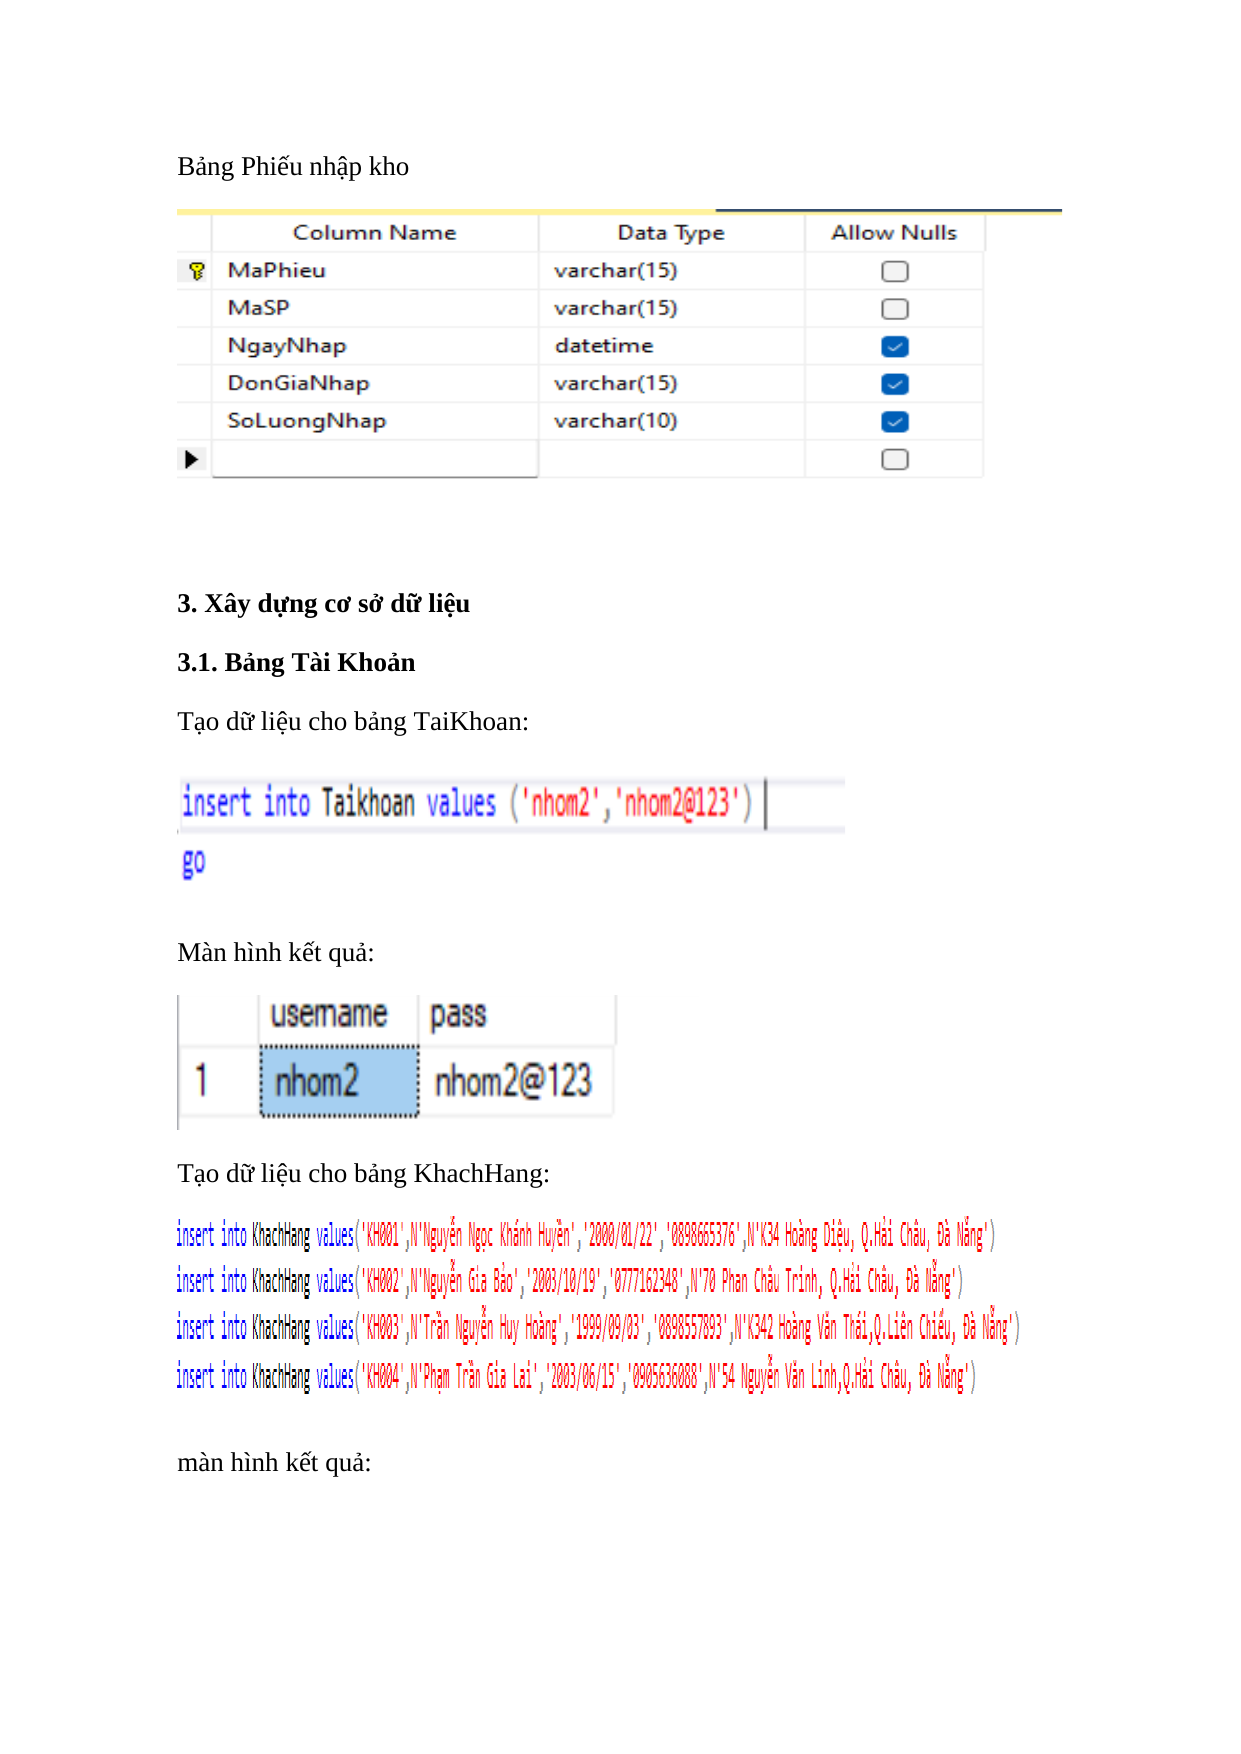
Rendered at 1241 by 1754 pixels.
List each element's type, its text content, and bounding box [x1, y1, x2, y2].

subtitle 3. Xây dựng cơ sở dữ liệu [177, 587, 1090, 618]
text Tạo dữ liệu cho bảng TaiKhoan: [177, 705, 1090, 736]
text Bảng Phiếu nhập kho [177, 150, 1122, 181]
picture [177, 995, 699, 1130]
subtitle 3.1. Bảng Tài Khoản [177, 646, 1090, 677]
text Tạo dữ liệu cho bảng KhachHang: [177, 1157, 1090, 1189]
picture [177, 764, 846, 909]
picture [177, 209, 1063, 559]
picture [177, 1216, 1079, 1419]
text Màn hình kết quả: [177, 936, 1090, 968]
text màn hình kết quả: [177, 1447, 1090, 1478]
